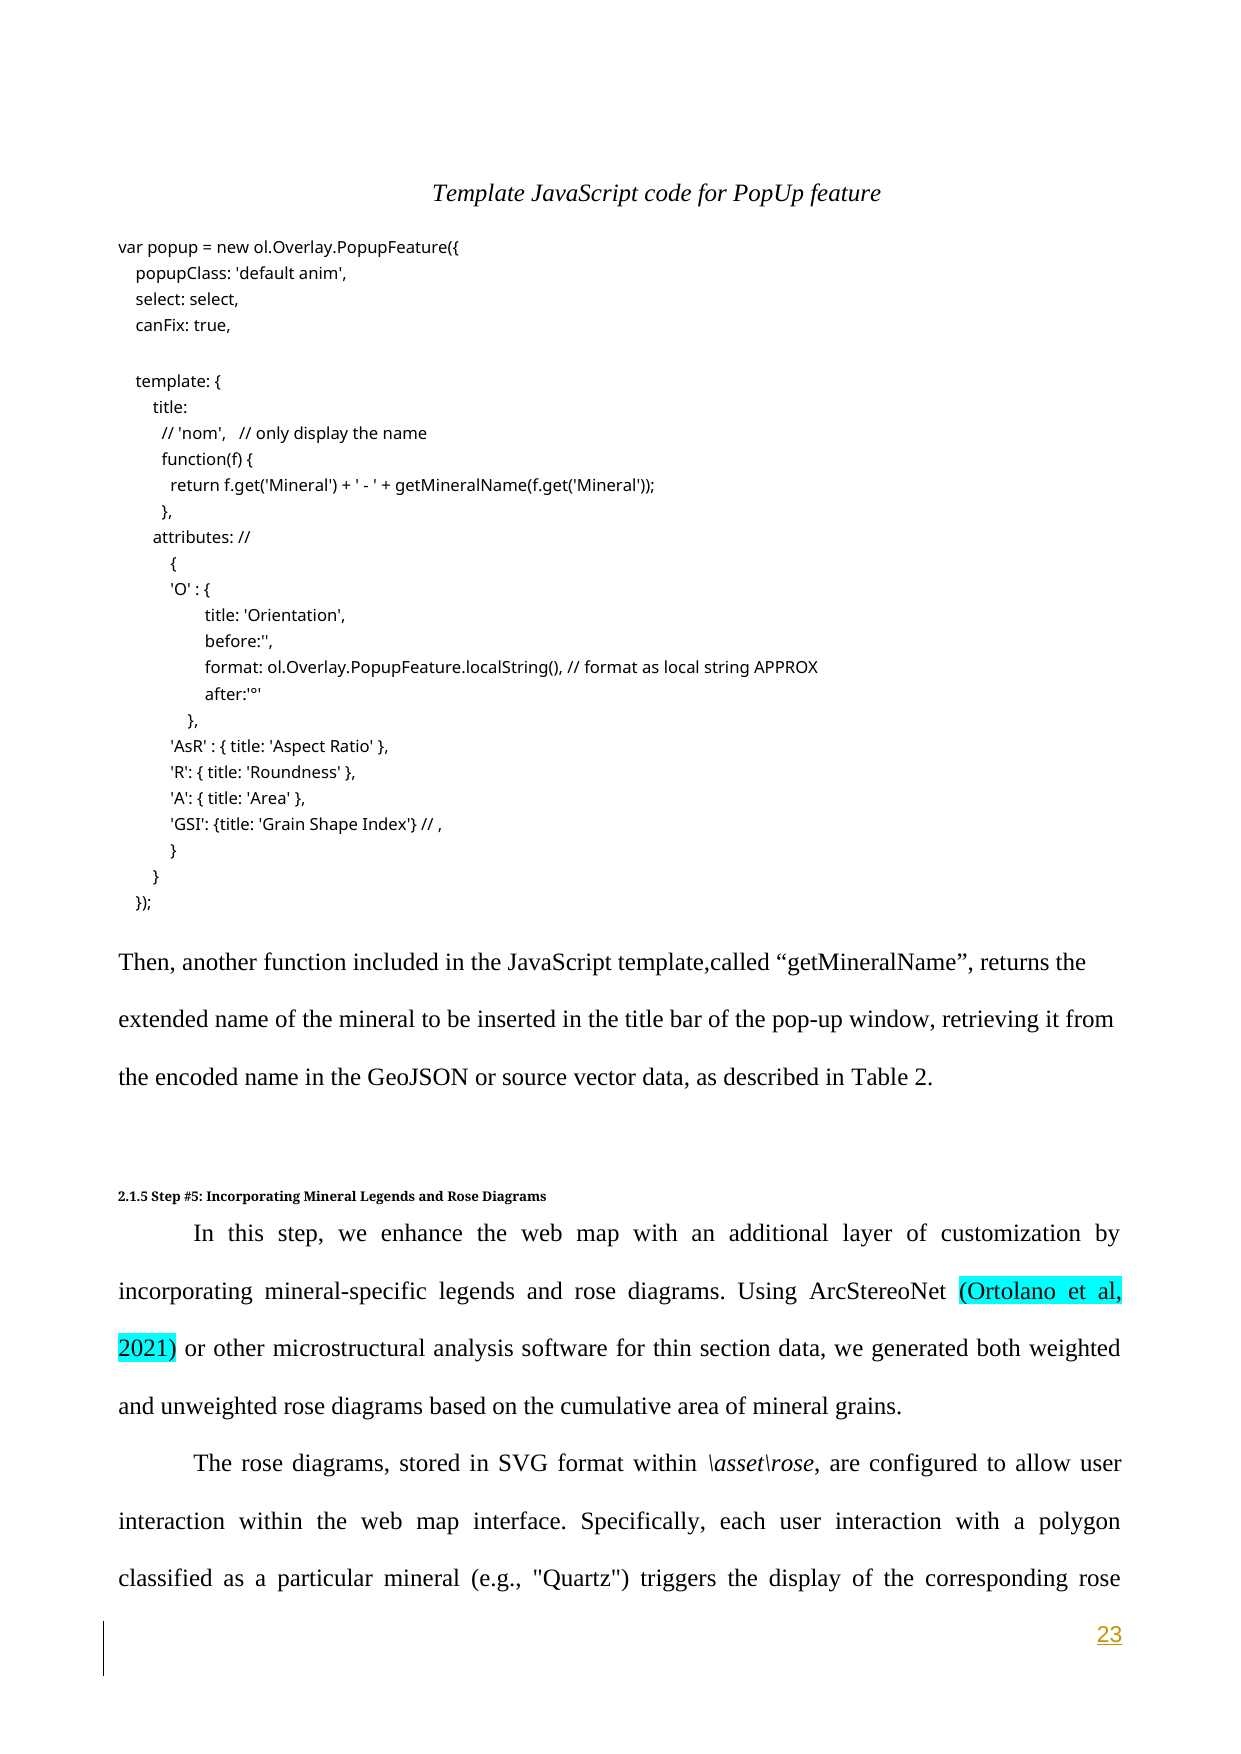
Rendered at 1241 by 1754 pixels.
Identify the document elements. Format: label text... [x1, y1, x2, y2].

text title: 'Orientation', [118, 604, 1122, 627]
text 'A': { title: 'Area' }, [118, 786, 1122, 809]
text before:'', [118, 630, 1122, 653]
text function(f) { [118, 448, 1122, 471]
text 'AsR' : { title: 'Aspect Ratio' }, [118, 734, 1122, 757]
subtitle 2.1.5 Step #5: Incorporating Mineral Legends and Rose Diagrams [118, 1174, 1122, 1206]
text after:'°' [118, 682, 1122, 705]
text }, [118, 708, 1122, 731]
text popupClass: 'default anim', [118, 261, 1122, 284]
text format: ol.Overlay.PopupFeature.localString(), // format as local string APPROX [118, 656, 1122, 679]
text // 'nom', // only display the name [118, 422, 1122, 444]
text 'R': { title: 'Roundness' }, [118, 760, 1122, 783]
text attributes: // [118, 526, 1122, 549]
text 'GSI': {title: 'Grain Shape Index'} // , [118, 812, 1122, 835]
text Then, another function included in the JavaScript template,called “getMineralName”, returns the extended name of the mineral to be inserted in the title bar of the pop-up window, retrieving it from the encoded name in the GeoJSON or source vector data, as described in Table 2. [118, 947, 1122, 1091]
text var popup = new ol.Overlay.PopupFeature({ [118, 235, 1122, 258]
text Template JavaScript code for PopUp feature [118, 178, 1122, 207]
text } [118, 864, 1122, 887]
text return f.get('Mineral') + ' - ' + getMineralName(f.get('Mineral')); [118, 474, 1122, 497]
text select: select, [118, 287, 1122, 310]
text canFix: true, [118, 313, 1122, 336]
text template: { [118, 370, 1122, 392]
text In this step, we enhance the web map with an additional layer of customization by incorporating mineral-specific legends and rose diagrams. Using ArcStereoNet (Ortolano et al, 2021) or other microstructural analysis software for thin section data, we generated both weighted and unweighted rose diagrams based on the cumulative area of mineral grains. [118, 1218, 1122, 1419]
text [118, 1448, 1122, 1592]
text } [118, 838, 1122, 861]
text 'O' : { [118, 578, 1122, 601]
text }, [118, 500, 1122, 523]
text title: [118, 396, 1122, 418]
text }); [118, 891, 1122, 913]
text { [118, 552, 1122, 575]
